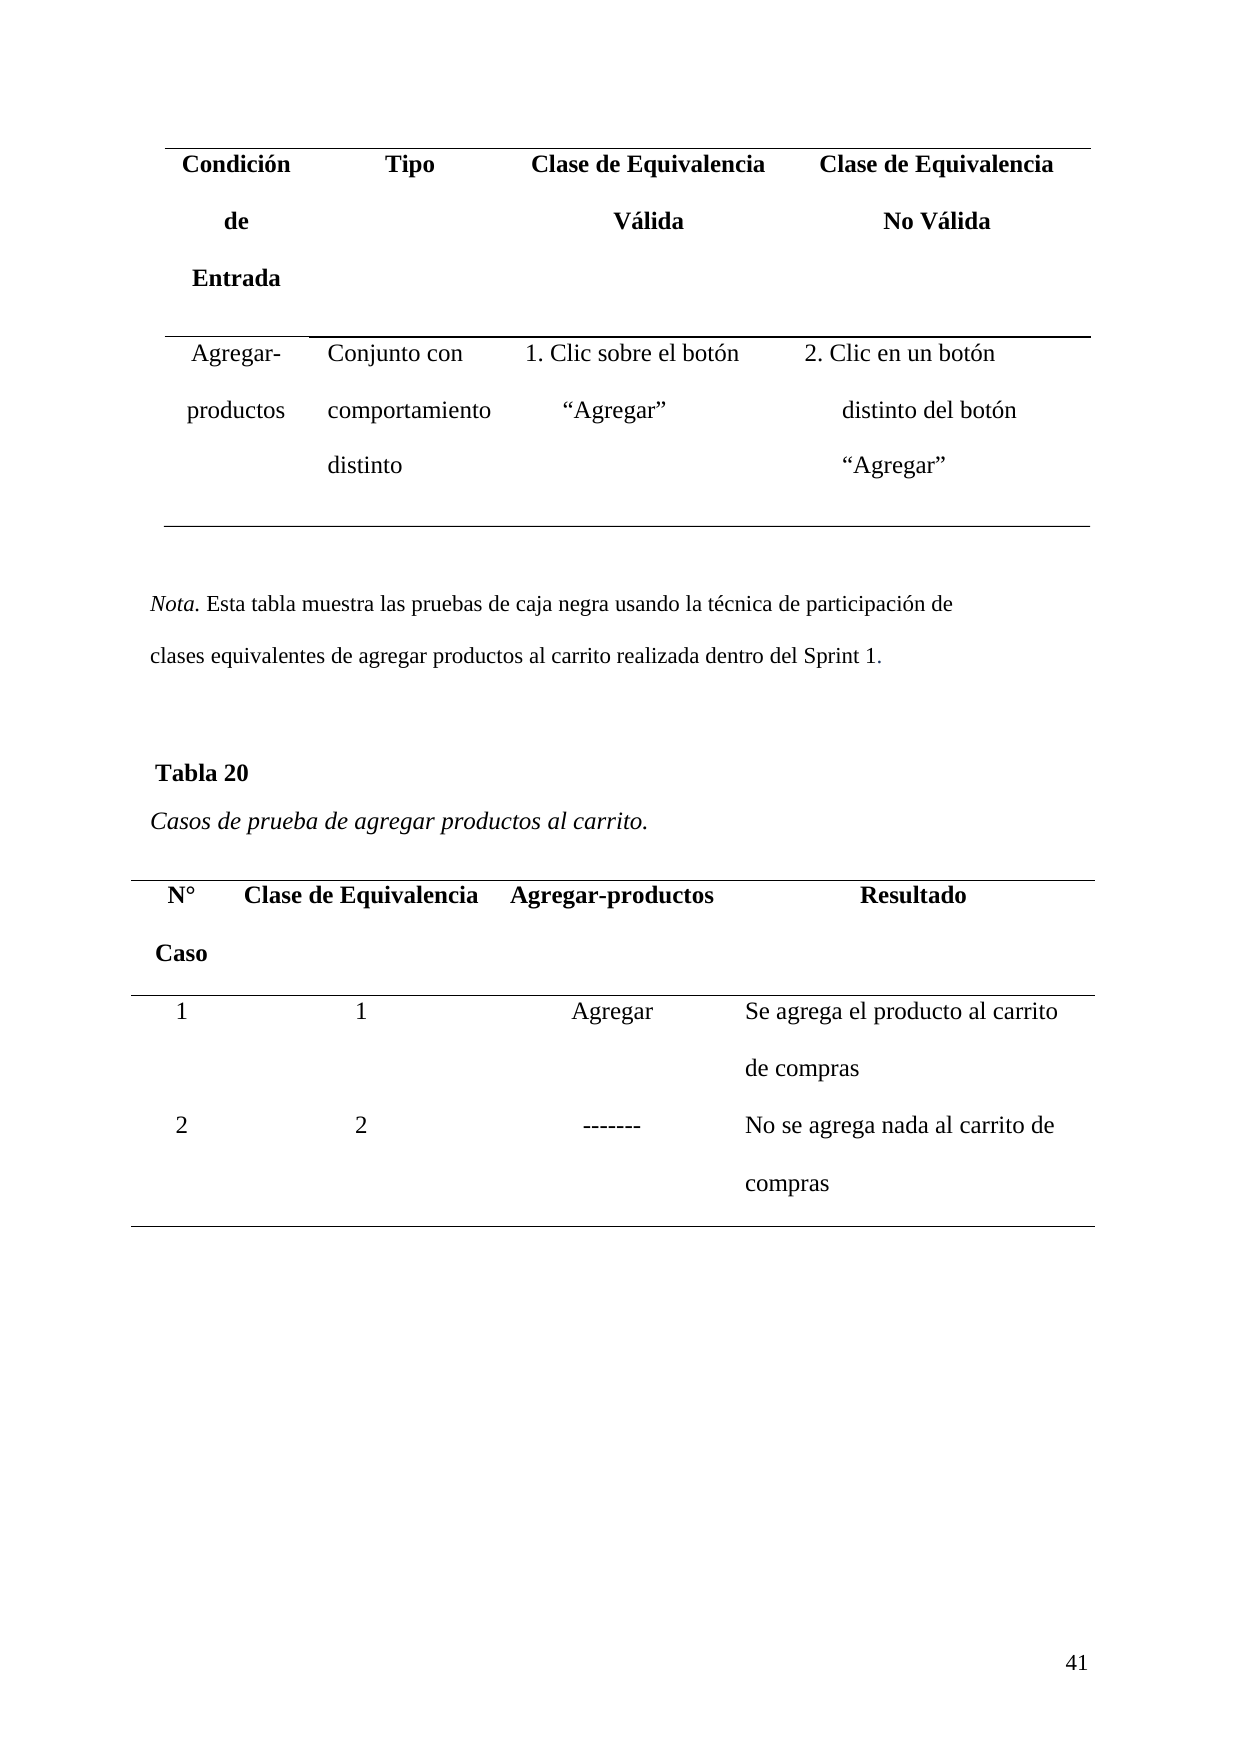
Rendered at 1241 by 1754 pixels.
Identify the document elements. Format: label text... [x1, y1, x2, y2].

table_header Condición de Entrada [165, 149, 309, 336]
table_cell ------- [494, 1096, 729, 1226]
table_cell Agregar- productos [165, 337, 309, 480]
table_cell Conjunto con comportamiento distinto [309, 338, 508, 480]
table_header Clase de Equivalencia No Válida [785, 149, 1091, 336]
table_header Resultado [729, 881, 1095, 994]
table_cell Se agrega el producto al carrito de compras [729, 996, 1095, 1096]
table_cell 1 [131, 996, 226, 1096]
table_header Clase de Equivalencia Válida [508, 149, 785, 336]
subtitle Tabla 20 [155, 758, 1146, 787]
table_cell 2 [226, 1096, 494, 1226]
table_header Agregar-productos [494, 881, 729, 994]
table_header N° Caso [131, 881, 226, 994]
text Nota. Esta tabla muestra las pruebas de caja negra usando la técnica de participación de clases equivalentes de agregar productos al carrito realizada dentro del Sprint 1. [150, 589, 1000, 668]
table_header Tipo [309, 149, 508, 336]
text Casos de prueba de agregar productos al carrito. [150, 806, 1146, 834]
table_cell 2. Clic en un botón distinto del botón “Agregar” [785, 338, 1091, 480]
table_cell No se agrega nada al carrito de compras [729, 1096, 1095, 1226]
table_cell 1. Clic sobre el botón “Agregar” [508, 338, 785, 480]
table_header Clase de Equivalencia [226, 881, 494, 994]
table_cell Agregar [494, 996, 729, 1096]
table_cell 2 [131, 1096, 226, 1226]
table_cell 1 [226, 996, 494, 1096]
